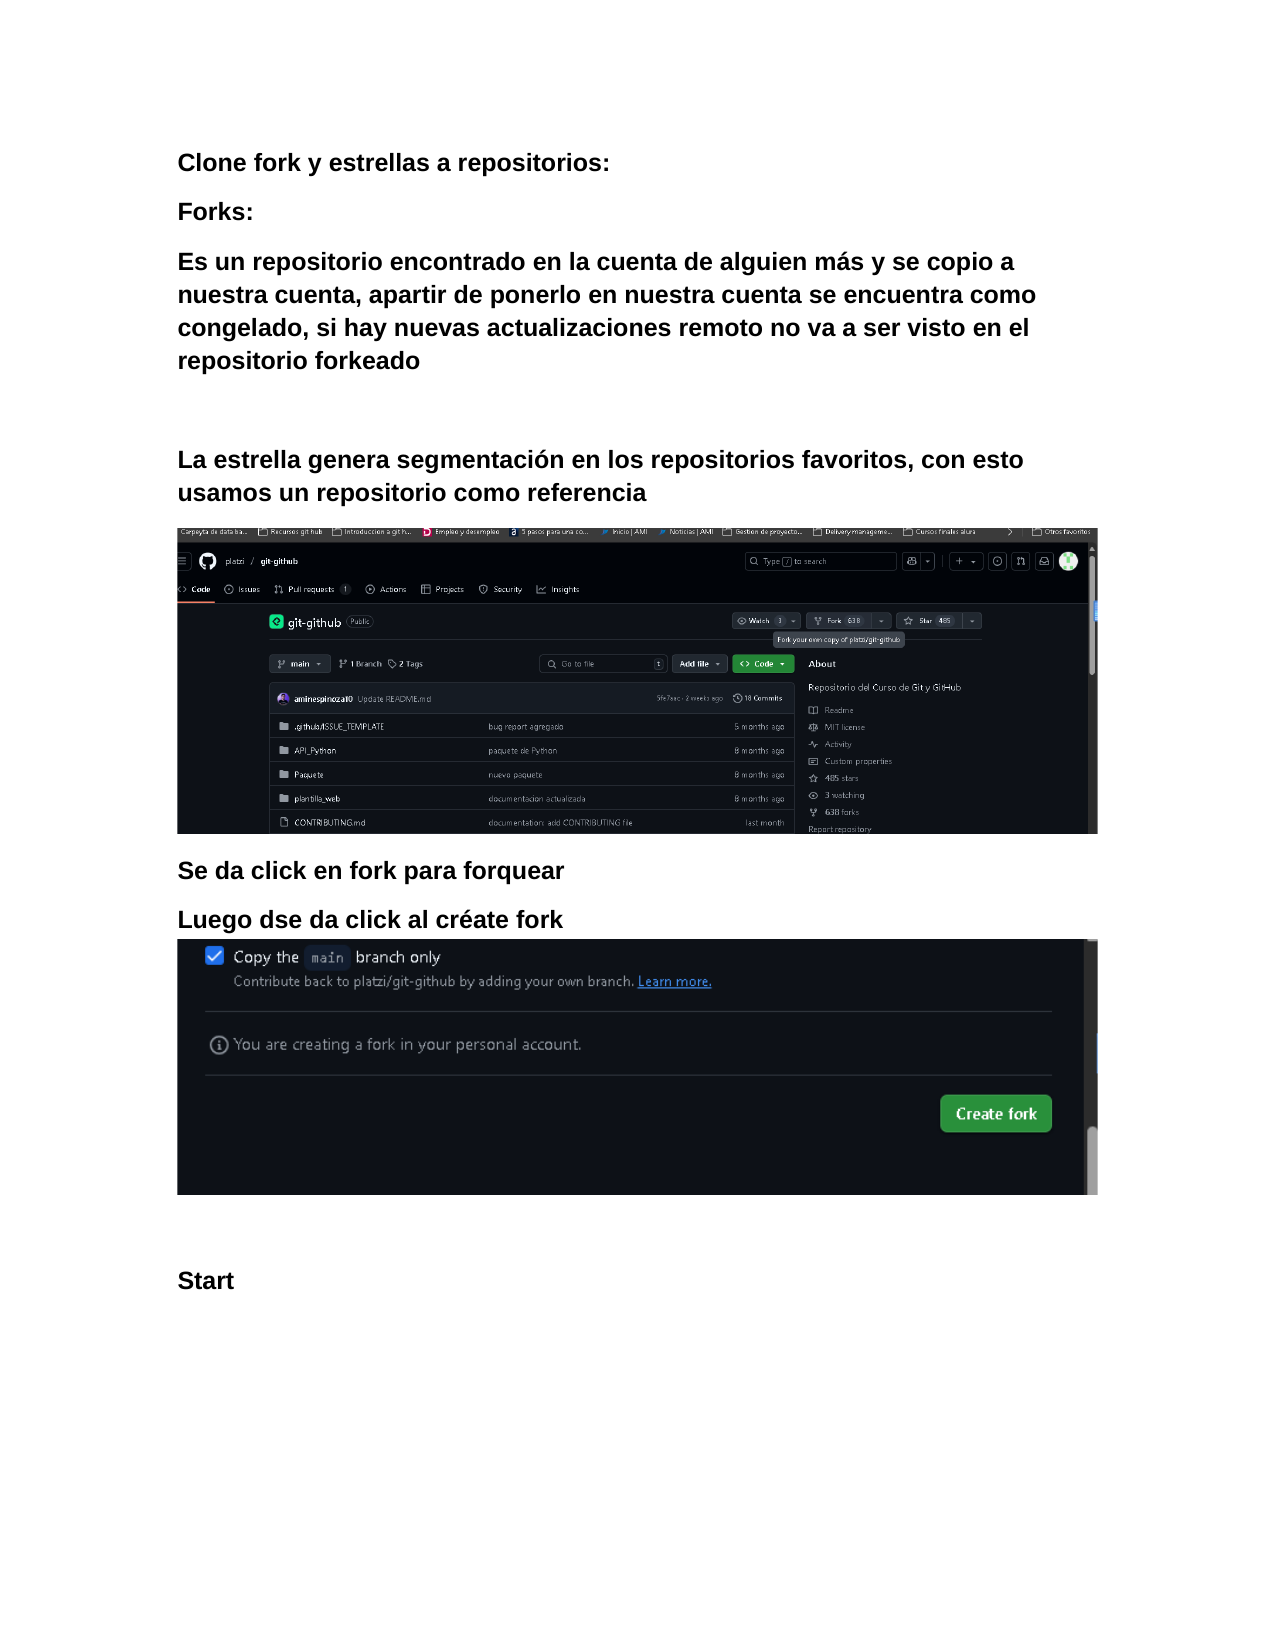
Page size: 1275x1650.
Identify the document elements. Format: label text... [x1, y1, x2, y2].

text La estrella genera segmentación en los repositorios favoritos, con esto usamos un repositorio como referencia [177, 445, 1098, 507]
text Forks: [177, 197, 1098, 226]
text Es un repositorio encontrado en la cuenta de alguien más y se copio a nuestra cuenta, apartir de ponerlo en nuestra cuenta se encuentra como congelado, si hay nuevas actualizaciones remoto no va a ser visto en el repositorio forkeado [177, 247, 1098, 375]
text Se da click en fork para forquear [177, 856, 1098, 884]
text Start [177, 1266, 1098, 1295]
picture [177, 939, 1098, 1195]
text Luego dse da click al créate fork [177, 906, 1098, 939]
picture [177, 528, 1098, 834]
text Clone fork y estrellas a repositorios: [177, 148, 1098, 176]
